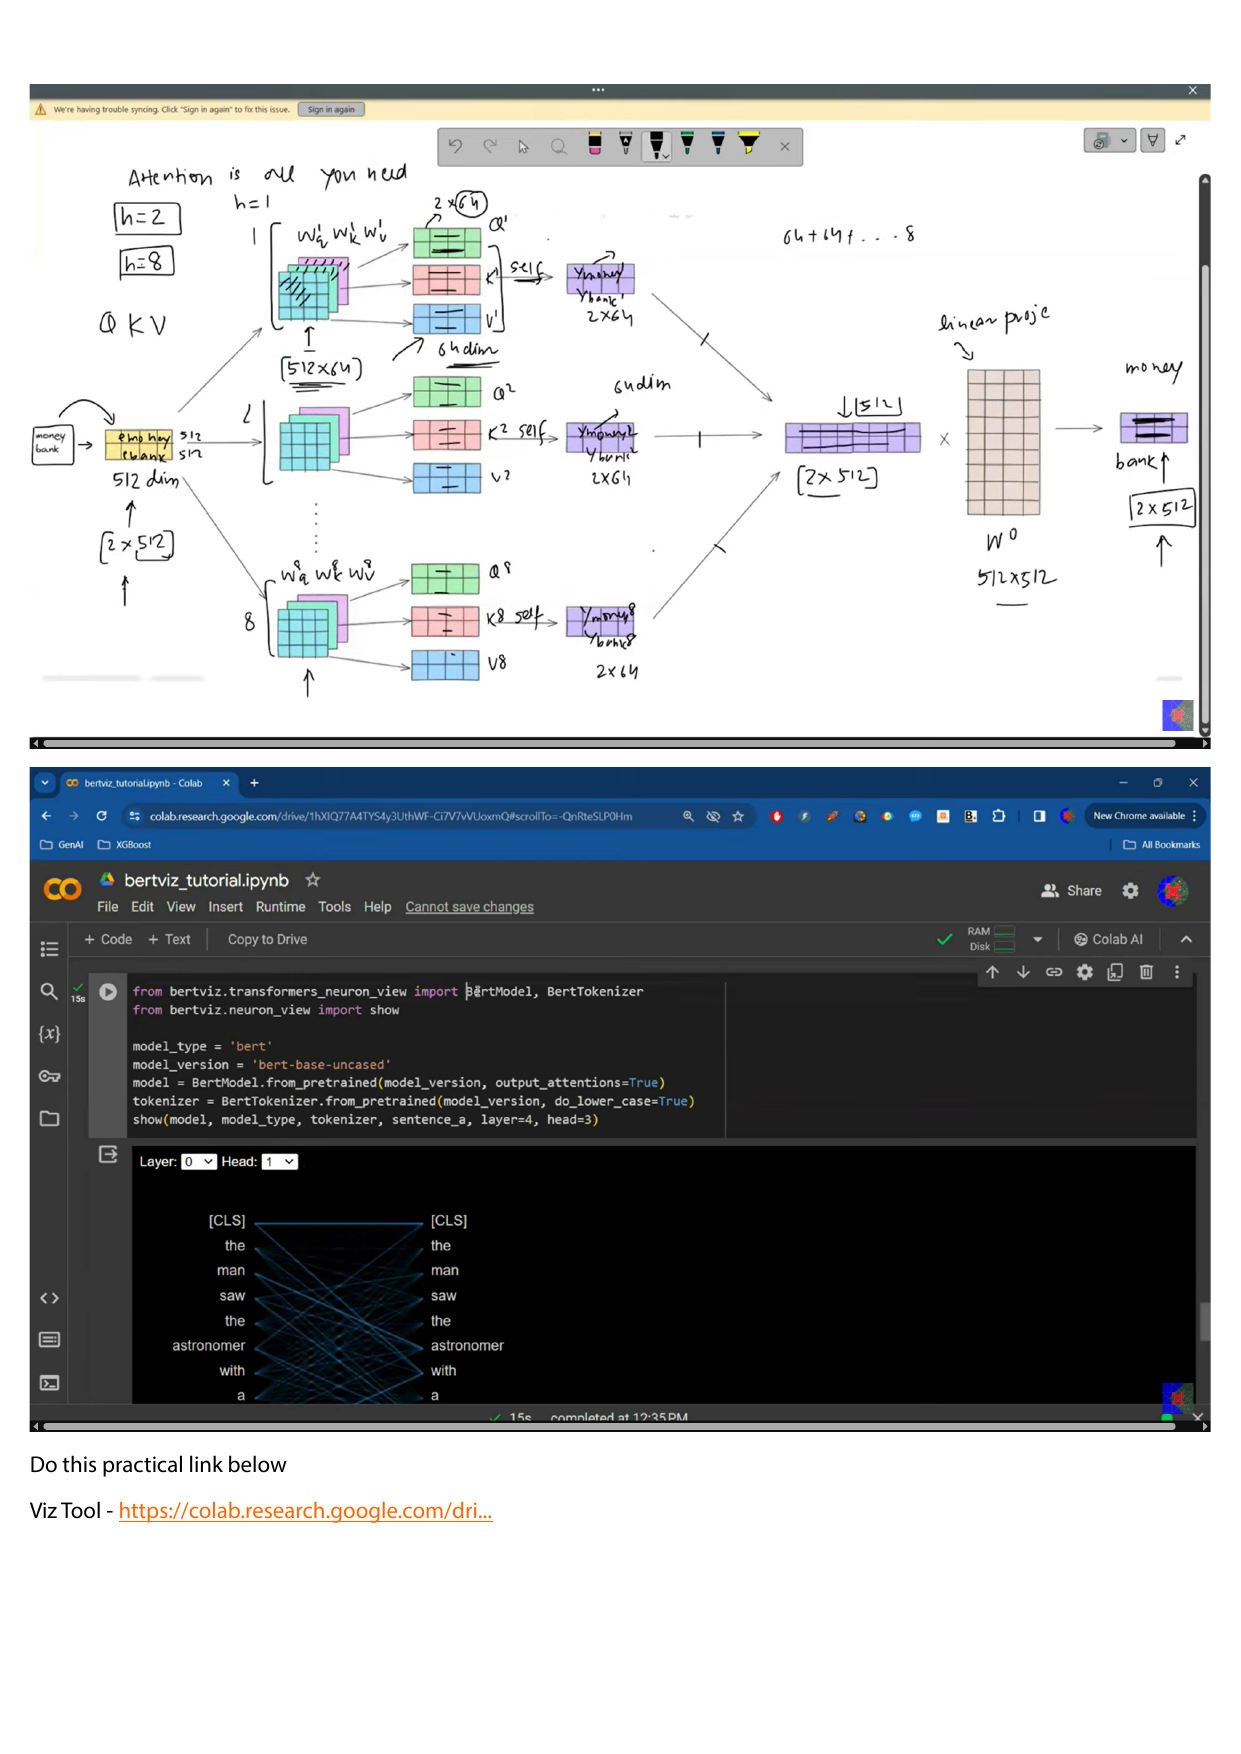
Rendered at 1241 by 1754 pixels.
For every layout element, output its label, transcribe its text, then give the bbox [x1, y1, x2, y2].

text Viz Tool - https://colab.research.google.com/dri... [29, 1497, 1211, 1524]
picture [29, 767, 1211, 1432]
text Do this practical link below [29, 1451, 1211, 1478]
picture [29, 84, 1211, 749]
